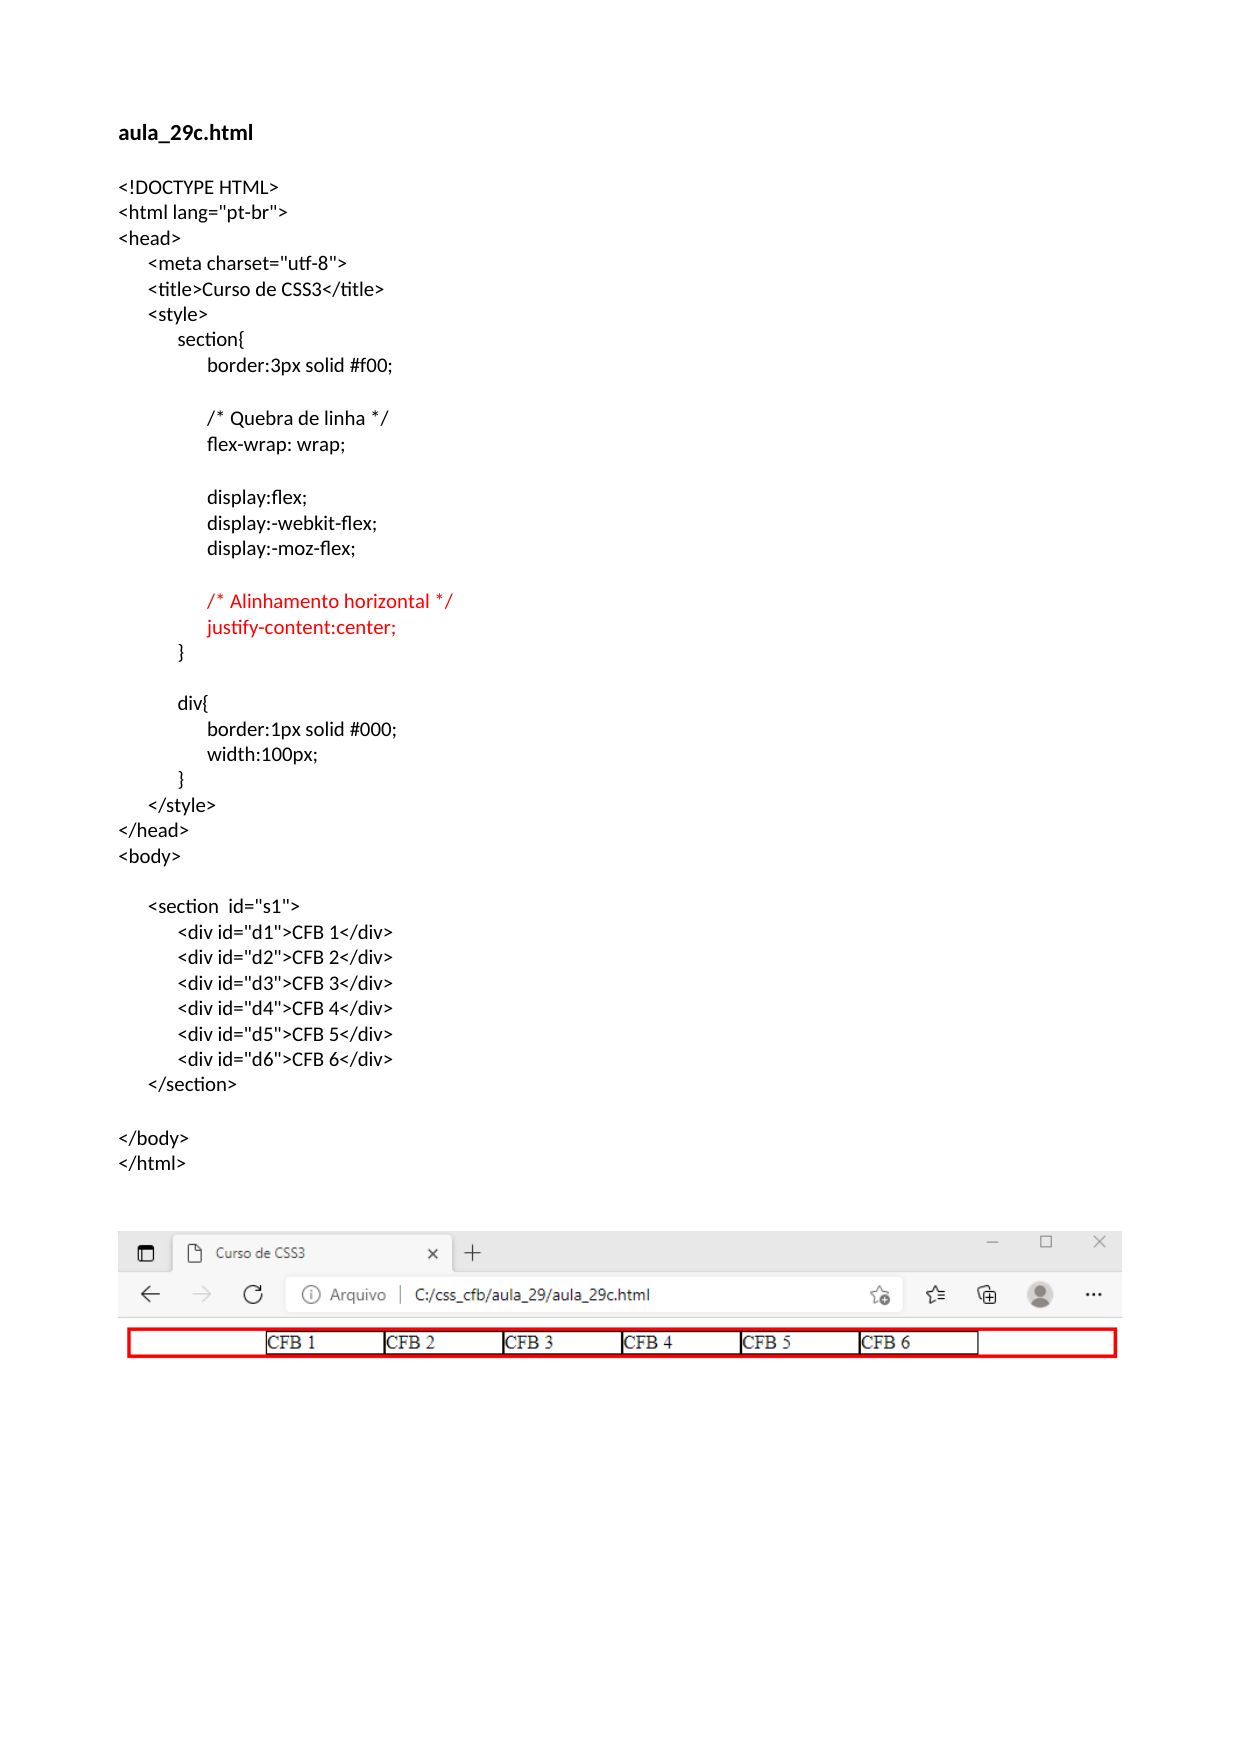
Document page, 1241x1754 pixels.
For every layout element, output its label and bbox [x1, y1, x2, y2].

picture [118, 1231, 1123, 1384]
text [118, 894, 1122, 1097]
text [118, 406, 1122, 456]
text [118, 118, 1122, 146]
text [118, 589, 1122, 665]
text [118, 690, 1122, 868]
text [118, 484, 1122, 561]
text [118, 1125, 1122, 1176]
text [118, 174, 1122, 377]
